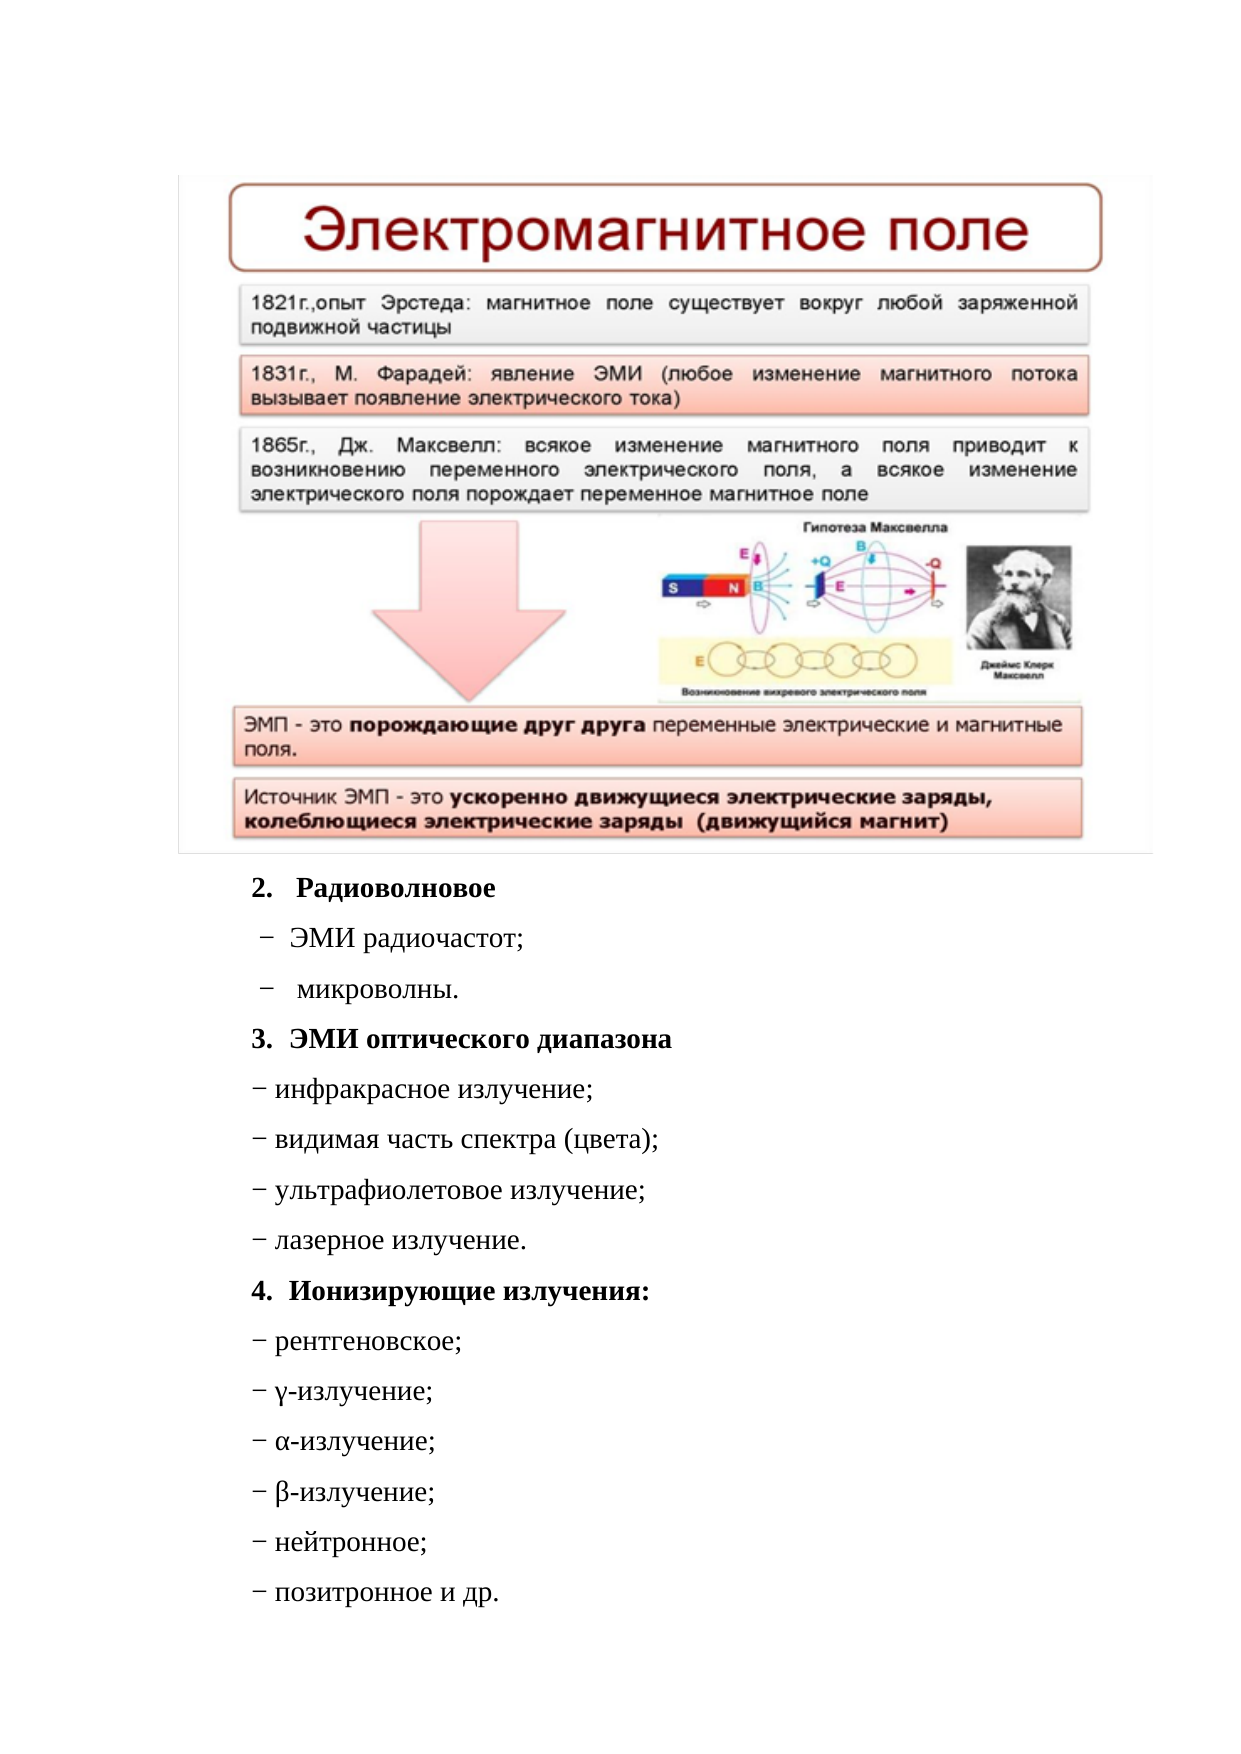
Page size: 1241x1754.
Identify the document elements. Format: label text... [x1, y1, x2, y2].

text − инфракрасное излучение; [177, 1071, 1152, 1105]
picture [177, 175, 1155, 857]
list Радиоволновое [251, 870, 1152, 904]
list ЭМИ оптического диапазона [251, 1021, 1152, 1054]
text − ЭМИ радиочастот; [177, 920, 1152, 954]
text − позитронное и др. [177, 1574, 1152, 1608]
text − микроволны. [177, 971, 1152, 1004]
text − лазерное излучение. [177, 1222, 1152, 1256]
text − γ-излучение; [177, 1373, 1152, 1407]
list Ионизирующие излучения: [251, 1273, 1152, 1306]
text − ультрафиолетовое излучение; [177, 1172, 1152, 1206]
text − β-излучение; [177, 1474, 1152, 1507]
text − рентгеновское; [177, 1323, 1152, 1356]
text − видимая часть спектра (цвета); [177, 1122, 1152, 1155]
text − нейтронное; [177, 1524, 1152, 1558]
text − α-излучение; [177, 1423, 1152, 1457]
